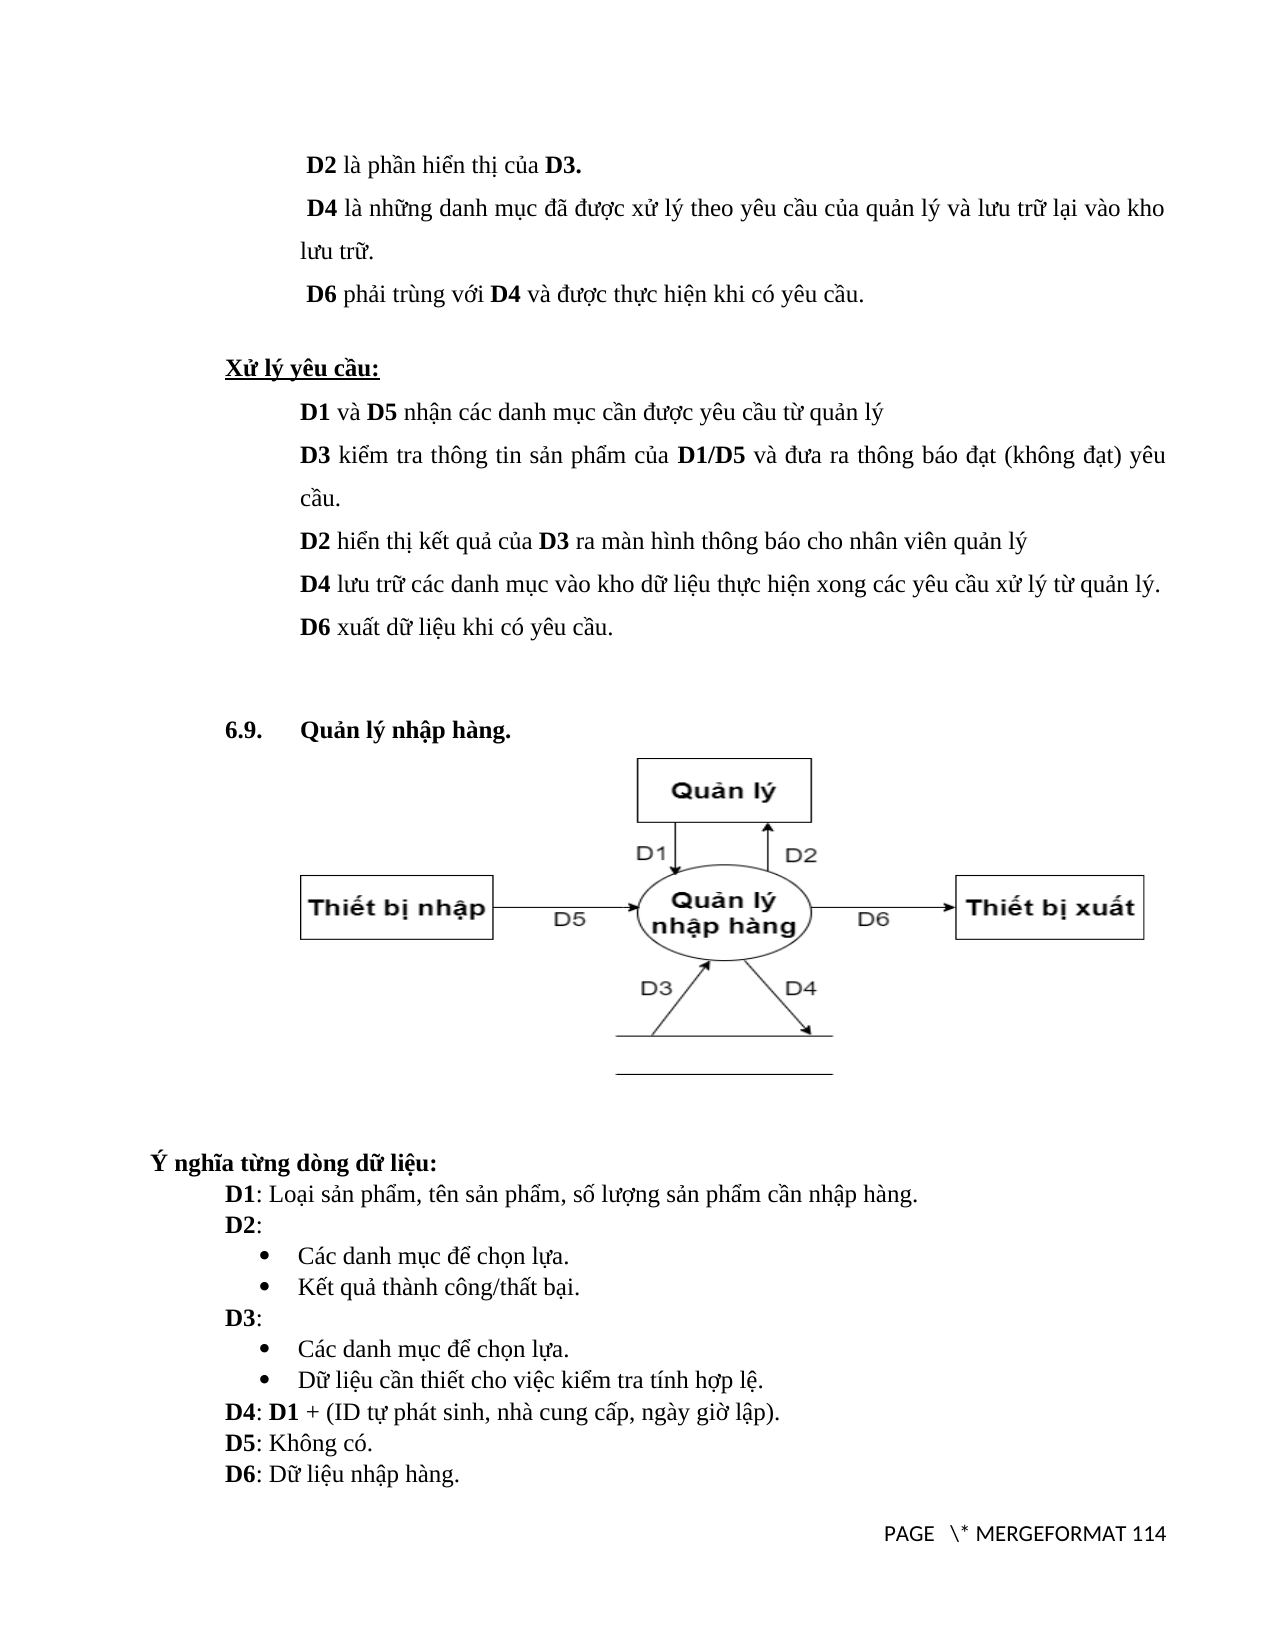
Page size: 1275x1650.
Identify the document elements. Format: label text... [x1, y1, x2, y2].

list Dữ liệu cần thiết cho việc kiểm tra tính hợp lệ. [260, 1366, 1167, 1394]
text D2 là phần hiển thị của D3. [225, 150, 1167, 179]
text D6 xuất dữ liệu khi có yêu cầu. [225, 612, 1167, 641]
text D6 phải trùng với D4 và được thực hiện khi có yêu cầu. [225, 279, 1167, 308]
list D6: Dữ liệu nhập hàng. [225, 1459, 1167, 1487]
text Ý nghĩa từng dòng dữ liệu: [150, 1148, 1167, 1177]
list D5: Không có. [225, 1428, 1167, 1456]
list Các danh mục để chọn lựa. [260, 1241, 1167, 1270]
list D3: [225, 1303, 1167, 1332]
list D2: [225, 1210, 1167, 1239]
list Kết quả thành công/thất bại. [260, 1272, 1167, 1301]
text D4 lưu trữ các danh mục vào kho dữ liệu thực hiện xong các yêu cầu xử lý từ quản lý. [300, 569, 1167, 598]
text Xử lý yêu cầu: [225, 353, 1167, 382]
list Các danh mục để chọn lựa. [260, 1334, 1167, 1363]
list D1: Loại sản phẩm, tên sản phẩm, số lượng sản phẩm cần nhập hàng. [225, 1179, 1167, 1208]
text D3 kiểm tra thông tin sản phẩm của D1/D5 và đưa ra thông báo đạt (không đạt) yêu cầu. [300, 440, 1167, 512]
text D4 là những danh mục đã được xử lý theo yêu cầu của quản lý và lưu trữ lại vào kho lưu trữ. [300, 193, 1167, 265]
list Quản lý nhập hàng. [225, 715, 1167, 744]
text D1 và D5 nhận các danh mục cần được yêu cầu từ quản lý [150, 397, 1167, 425]
picture [300, 758, 1145, 1075]
text D2 hiển thị kết quả của D3 ra màn hình thông báo cho nhân viên quản lý [300, 526, 1167, 555]
list D4: D1 + (ID tự phát sinh, nhà cung cấp, ngày giờ lập). [225, 1397, 1167, 1425]
